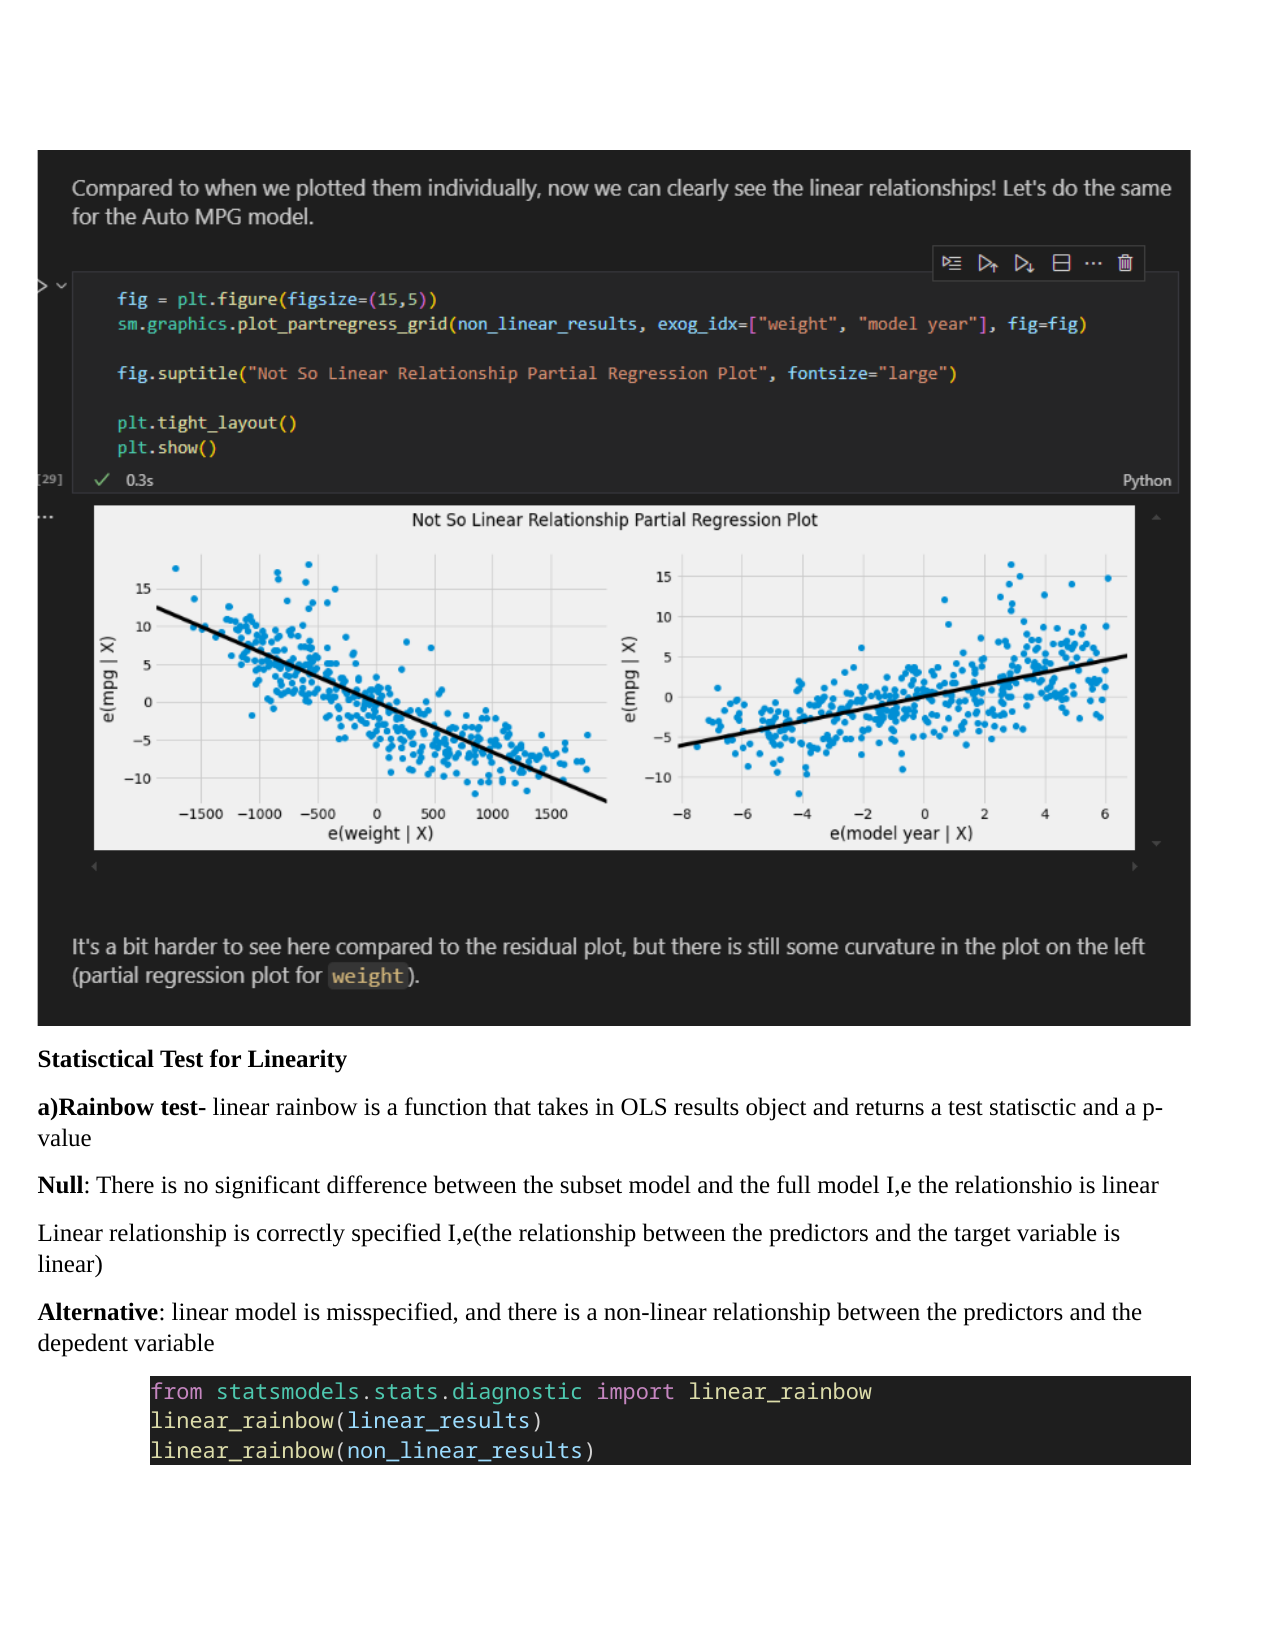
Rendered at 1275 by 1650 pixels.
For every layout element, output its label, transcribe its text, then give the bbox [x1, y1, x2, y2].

text a)Rainbow test- linear rainbow is a function that takes in OLS results object and returns a test statisctic and a p-value [37, 1092, 1191, 1152]
text Statisctical Test for Linearity [37, 1044, 1191, 1073]
text linear_rainbow(non_linear_results) [150, 1435, 1191, 1465]
text from statsmodels.stats.diagnostic import linear_rainbow [150, 1376, 1191, 1406]
text Alternative: linear model is misspecified, and there is a non-linear relationship between the predictors and the depedent variable [37, 1297, 1191, 1357]
text Linear relationship is correctly specified I,e(the relationship between the predictors and the target variable is linear) [37, 1218, 1191, 1278]
text linear_rainbow(linear_results) [150, 1406, 1191, 1435]
text Null: There is no significant difference between the subset model and the full model I,e the relationshio is linear [37, 1171, 1191, 1199]
picture [37, 150, 1191, 1026]
